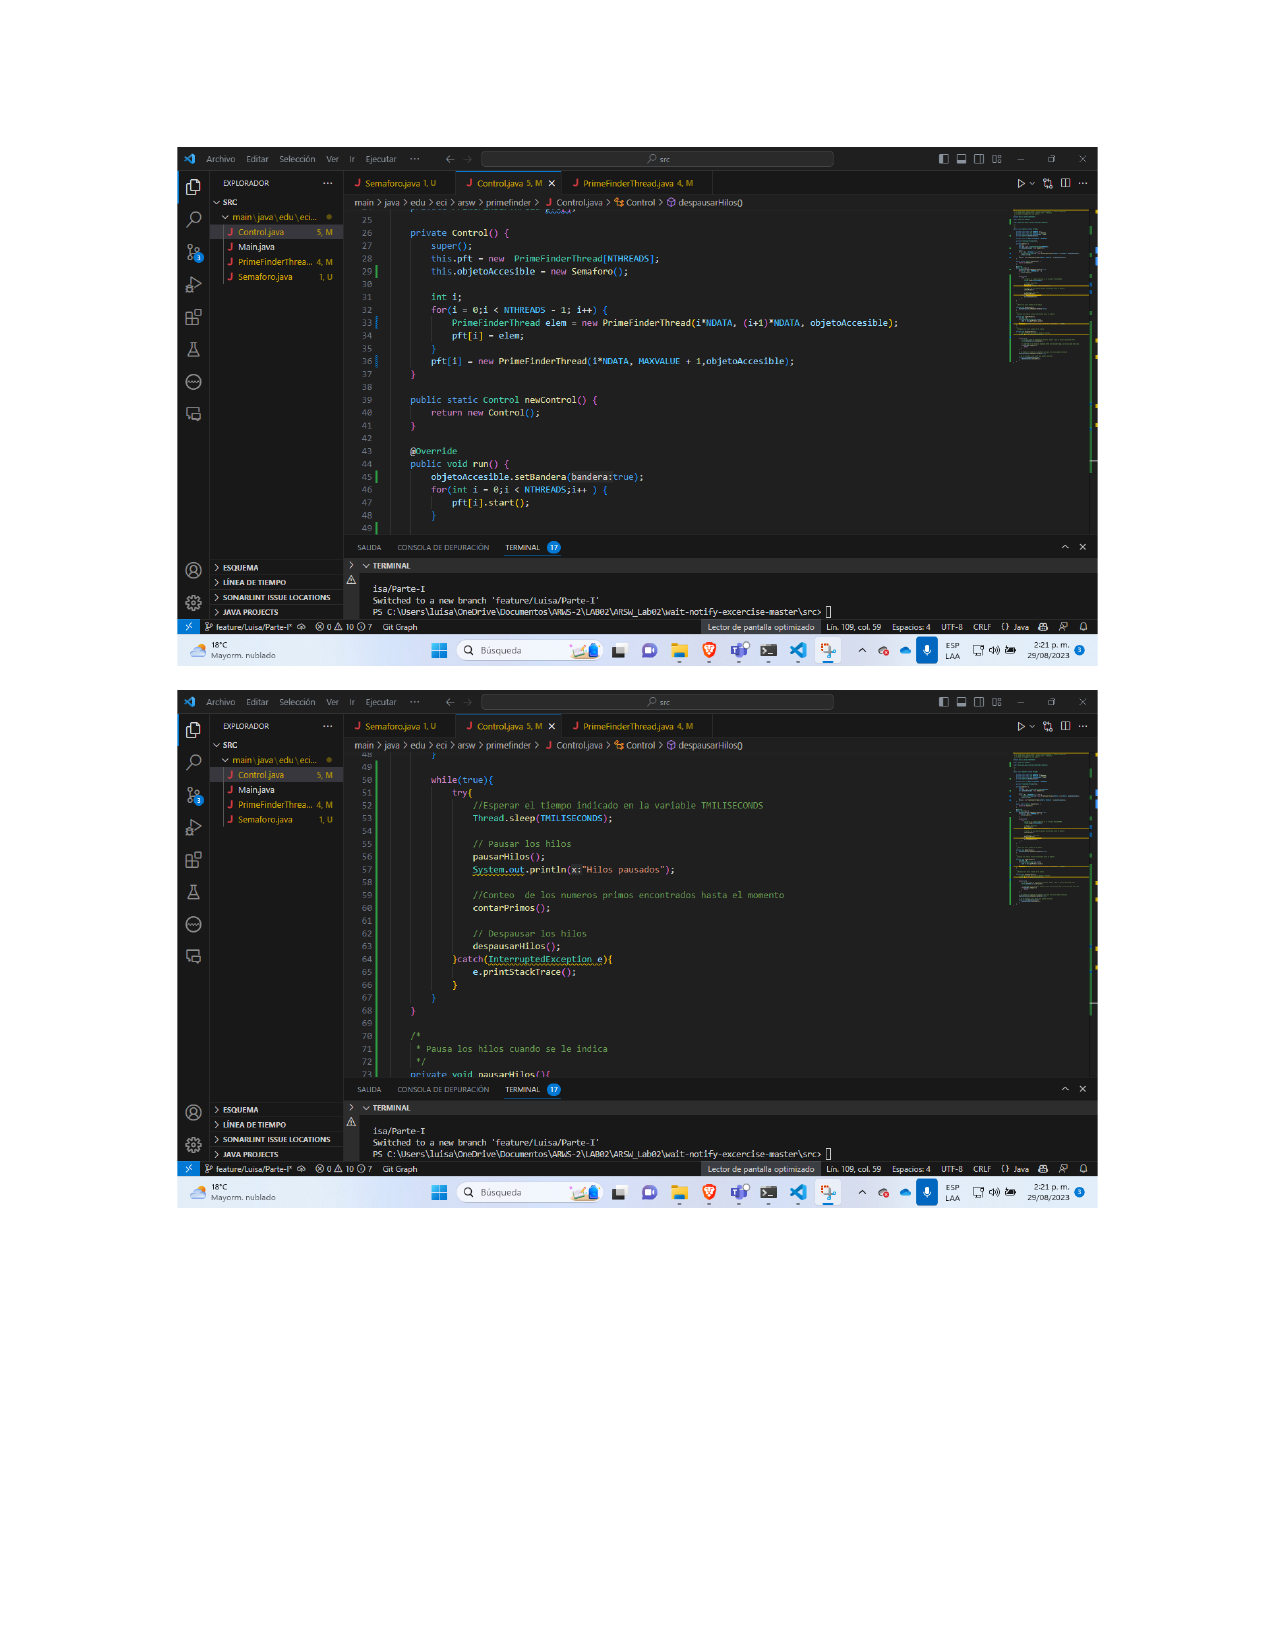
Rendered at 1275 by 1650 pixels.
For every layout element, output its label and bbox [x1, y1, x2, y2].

picture [177, 690, 1098, 1208]
picture [177, 147, 1098, 666]
